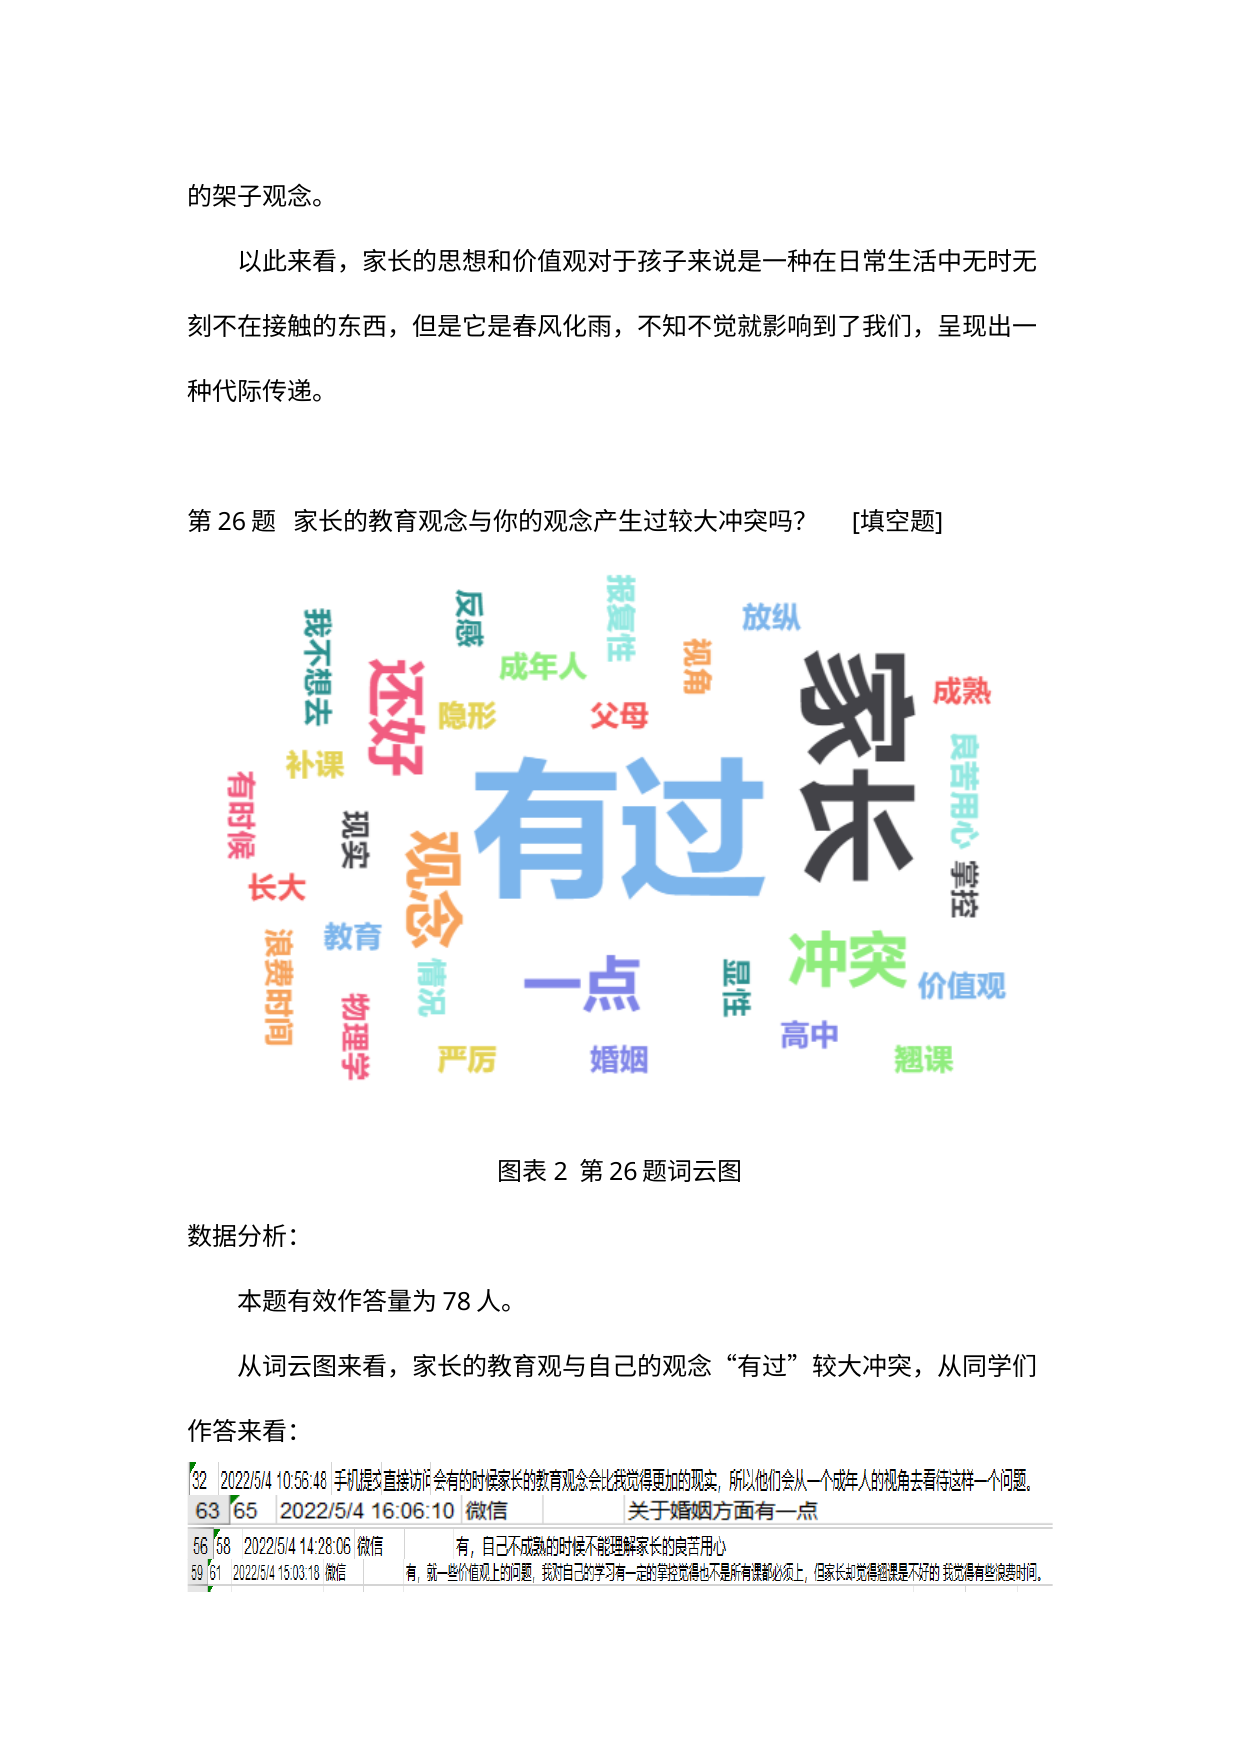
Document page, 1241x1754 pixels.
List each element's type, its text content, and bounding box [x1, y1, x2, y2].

text 本题有效作答量为78人。 [187, 1267, 1053, 1332]
text 从词云图来看，家长的教育观与自己的观念“有过”较大冲突，从同学们作答来看： [187, 1332, 1053, 1462]
text 第26题 家长的教育观念与你的观念产生过较大冲突吗？ [填空题] [187, 487, 1053, 552]
picture [187, 1527, 1053, 1592]
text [187, 162, 1053, 227]
text 以此来看，家长的思想和价值观对于孩子来说是一种在日常生活中无时无刻不在接触的东西，但是它是春风化雨，不知不觉就影响到了我们，呈现出一种代际传递。 [187, 227, 1053, 422]
text 数据分析： [187, 1202, 1053, 1267]
text 图表 2 第26题词云图 [187, 1137, 1053, 1202]
picture [187, 556, 1053, 1133]
picture [187, 1462, 1053, 1525]
